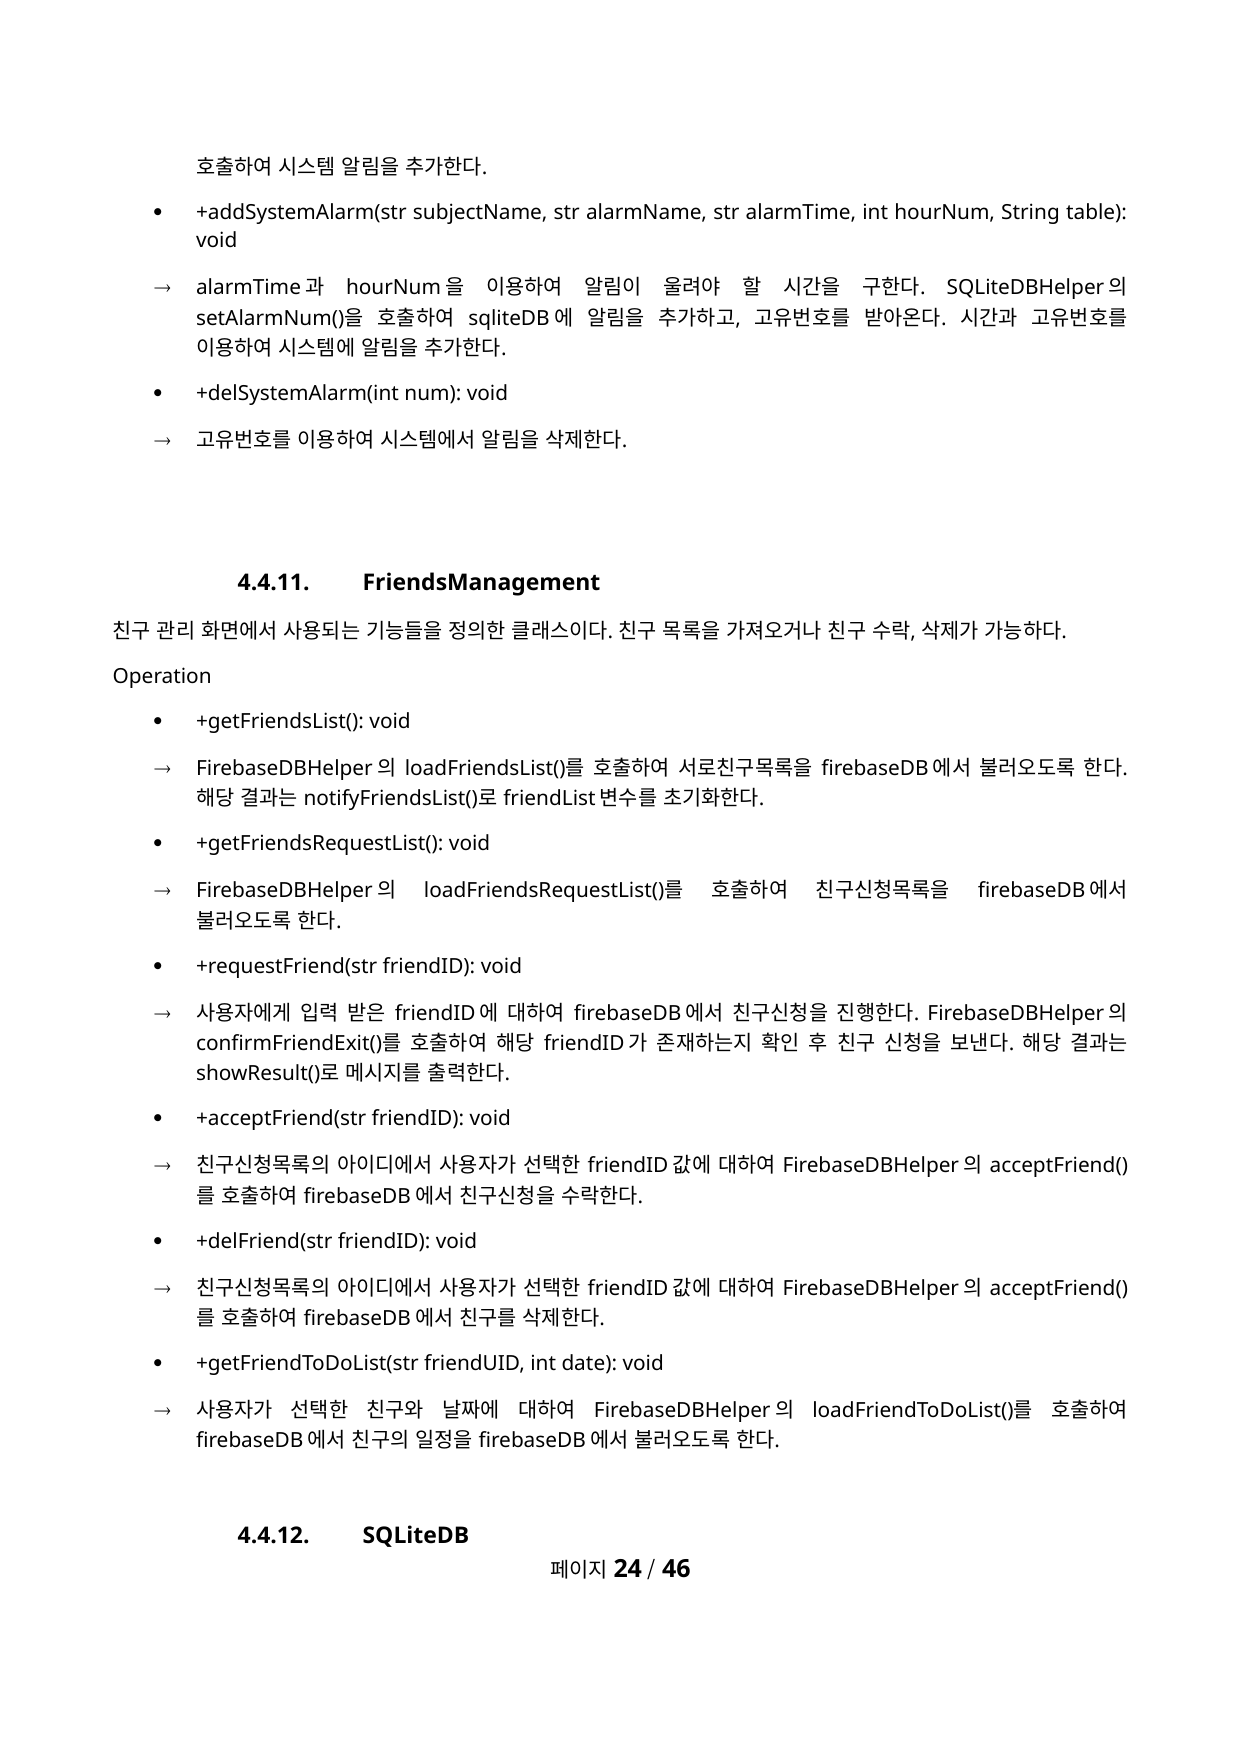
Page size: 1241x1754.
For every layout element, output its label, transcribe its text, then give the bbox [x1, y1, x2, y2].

list FirebaseDBHelper의 loadFriendsList()를 호출하여 서로친구목록을 firebaseDB에서 불러오도록 한다. 해당 결과는 notifyFriendsList()로 friendList변수를 초기화한다. [154, 751, 1128, 812]
list +acceptFriend(str friendID): void [154, 1103, 1128, 1132]
list 고유번호를 이용하여 시스템에서 알림을 삭제한다. [154, 423, 1128, 453]
list +delFriend(str friendID): void [154, 1226, 1128, 1254]
list FirebaseDBHelper의 loadFriendsRequestList()를 호출하여 친구신청목록을 firebaseDB에서 불러오도록 한다. [154, 873, 1128, 934]
list 사용자에게 입력 받은 friendID에 대하여 firebaseDB에서 친구신청을 진행한다. FirebaseDBHelper의 confirmFriendExit()를 호출하여 해당 friendID가 존재하는지 확인 후 친구 신청을 보낸다. 해당 결과는 showResult()로 메시지를 출력한다. [154, 996, 1128, 1087]
list alarmTime과 hourNum을 이용하여 알림이 울려야 할 시간을 구한다. SQLiteDBHelper의 setAlarmNum()을 호출하여 sqliteDB에 알림을 추가하고, 고유번호를 받아온다. 시간과 고유번호를 이용하여 시스템에 알림을 추가한다. [154, 271, 1128, 361]
list 친구신청목록의 아이디에서 사용자가 선택한 friendID값에 대하여 FirebaseDBHelper의 acceptFriend()를 호출하여 firebaseDB에서 친구신청을 수락한다. [154, 1149, 1128, 1209]
list 사용자가 선택한 친구와 날짜에 대하여 FirebaseDBHelper의 loadFriendToDoList()를 호출하여 firebaseDB에서 친구의 일정을 firebaseDB에서 불러오도록 한다. [154, 1393, 1128, 1454]
list SQLiteDB [237, 1519, 1128, 1550]
list +addSystemAlarm(str subjectName, str alarmName, str alarmTime, int hourNum, String table): void [154, 197, 1128, 254]
list +getFriendsRequestList(): void [154, 828, 1128, 857]
text 친구 관리 화면에서 사용되는 기능들을 정의한 클래스이다. 친구 목록을 가져오거나 친구 수락, 삭제가 가능하다. [112, 614, 1128, 644]
list +delSystemAlarm(int num): void [154, 378, 1128, 407]
list +requestFriend(str friendID): void [154, 951, 1128, 979]
list +getFriendsList(): void [154, 706, 1128, 734]
text Operation [112, 661, 1128, 689]
list 친구신청목록의 아이디에서 사용자가 선택한 friendID값에 대하여 FirebaseDBHelper의 acceptFriend()를 호출하여 firebaseDB에서 친구를 삭제한다. [154, 1271, 1128, 1332]
list FriendsManagement [237, 566, 1128, 597]
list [154, 150, 1128, 180]
list +getFriendToDoList(str friendUID, int date): void [154, 1348, 1128, 1377]
